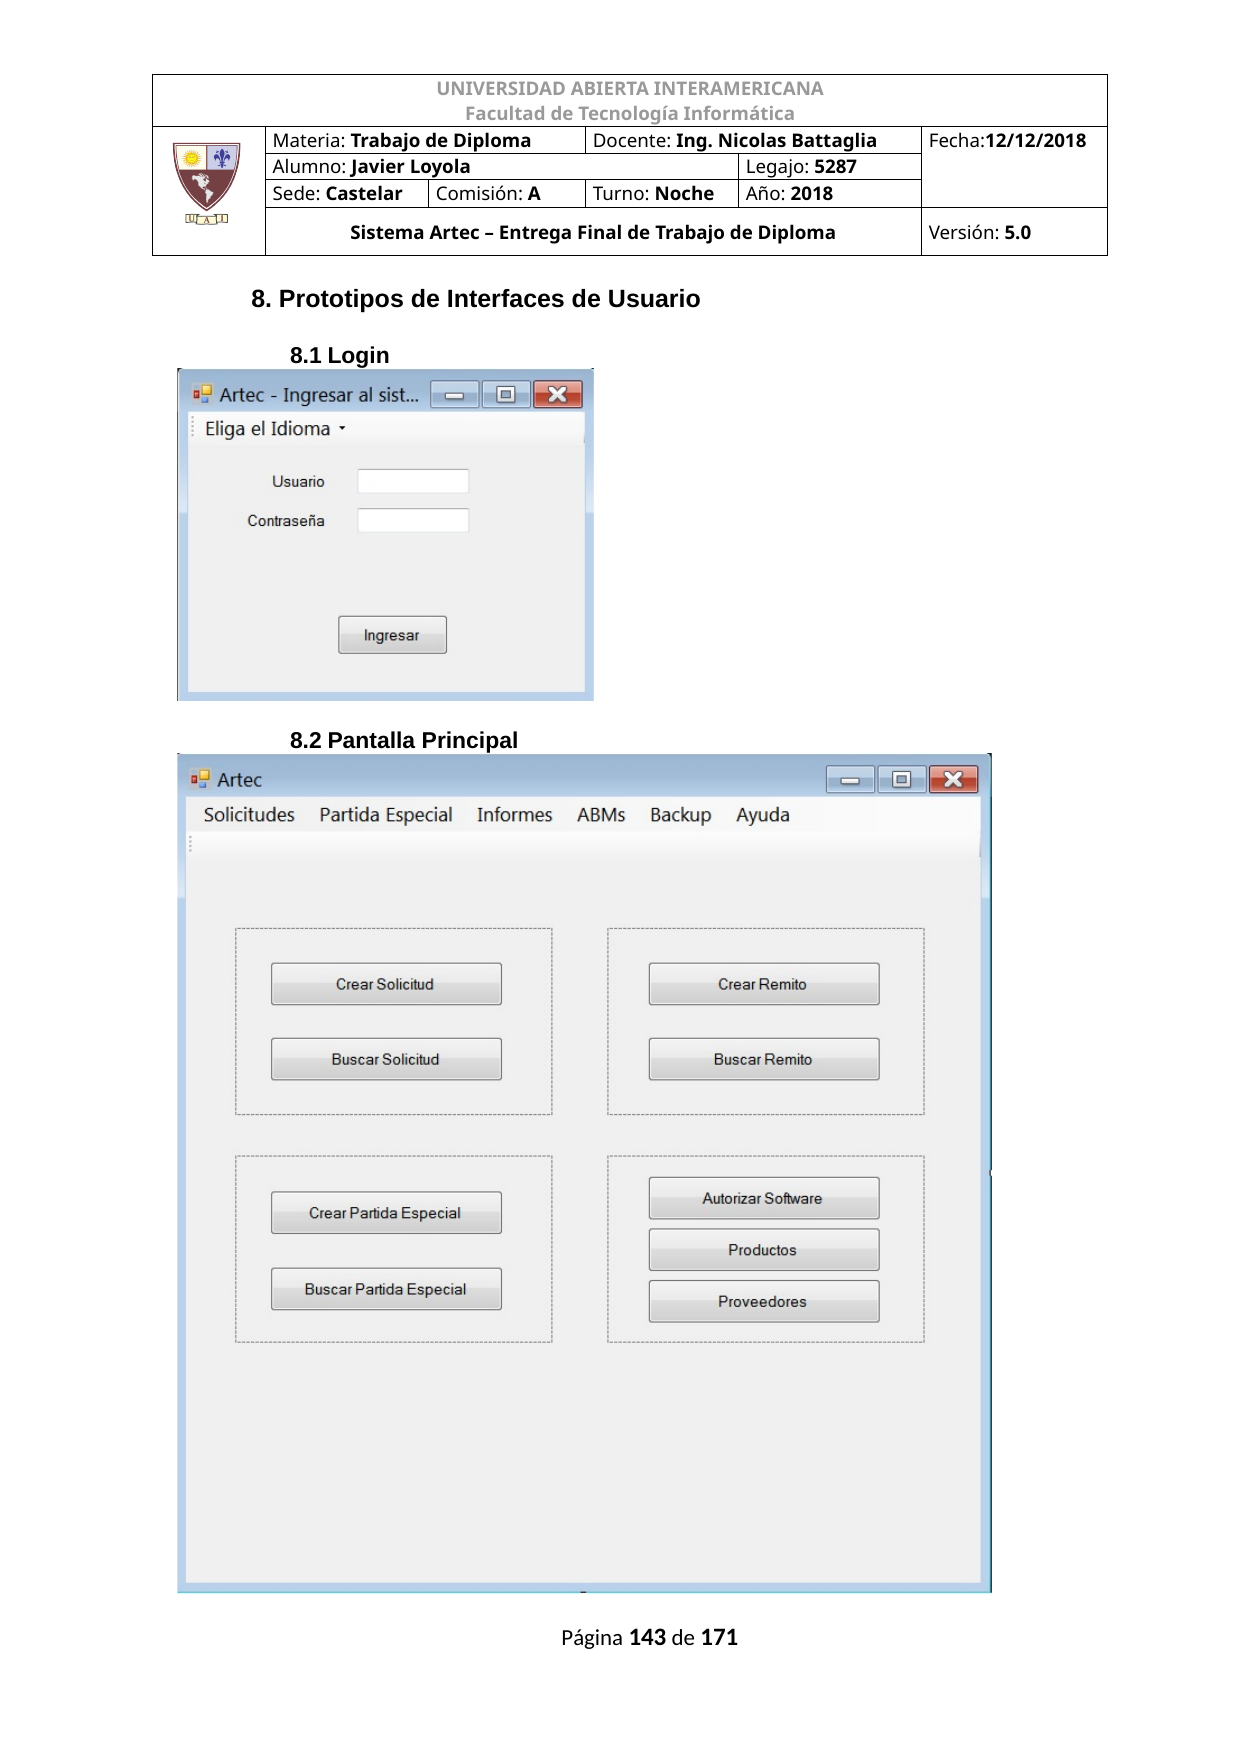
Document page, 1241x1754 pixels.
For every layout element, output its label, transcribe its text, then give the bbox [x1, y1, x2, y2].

picture [177, 368, 595, 701]
list Login [290, 342, 1122, 368]
picture [157, 136, 257, 228]
list Pantalla Principal [290, 727, 1122, 753]
text 8. Prototipos de Interfaces de Usuario [177, 284, 1122, 313]
picture [177, 753, 993, 1594]
